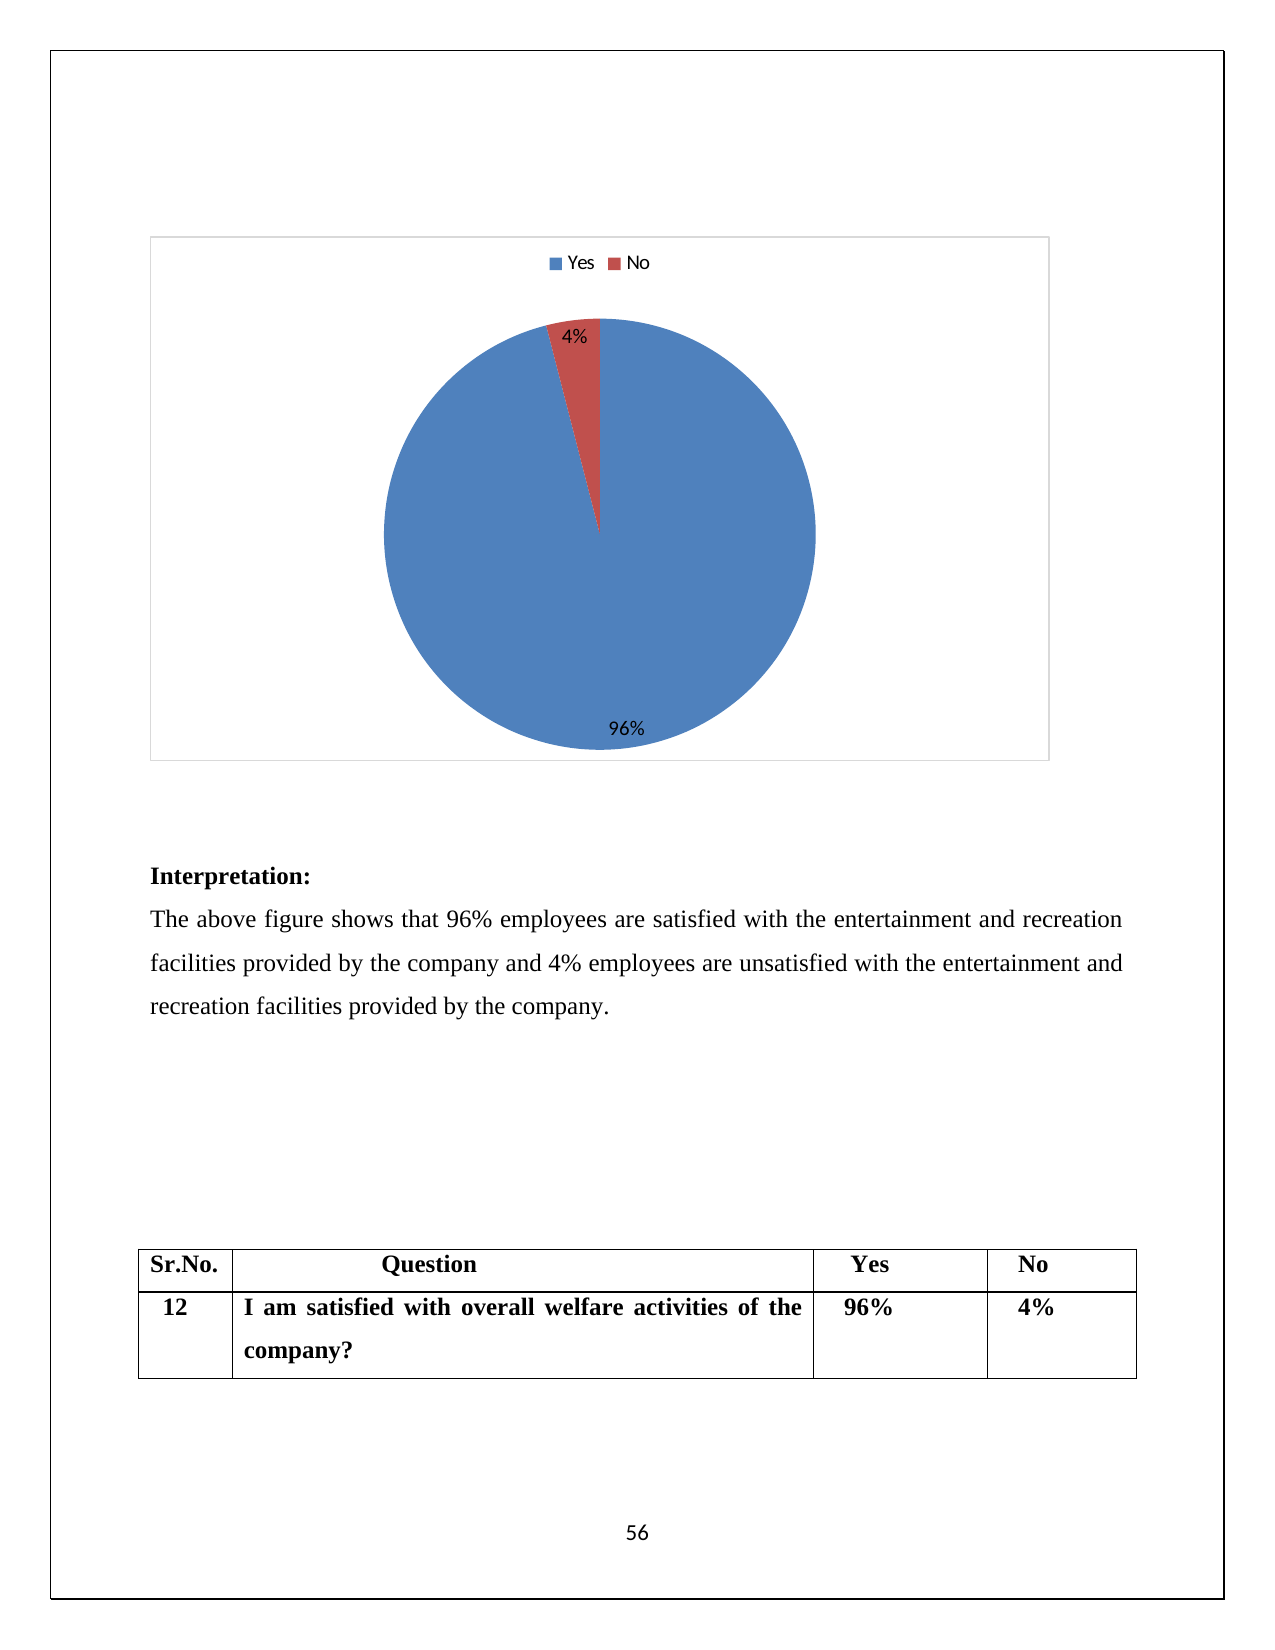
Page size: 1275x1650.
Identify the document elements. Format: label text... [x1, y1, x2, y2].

table_cell I am satisfied with overall welfare activities of the company? [233, 1293, 813, 1377]
text Interpretation: [150, 861, 1124, 890]
table_header Question [233, 1250, 813, 1291]
table_cell 96% [814, 1293, 987, 1377]
table_header Yes [814, 1250, 987, 1291]
table_cell 12 [139, 1293, 232, 1377]
table_cell 4% [988, 1293, 1136, 1377]
text The above figure shows that 96% employees are satisfied with the entertainment and recreation facilities provided by the company and 4% employees are unsatisfied with the entertainment and recreation facilities provided by the company. [150, 904, 1124, 1019]
table_header Sr.No. [139, 1250, 232, 1291]
table_header No [988, 1250, 1136, 1291]
